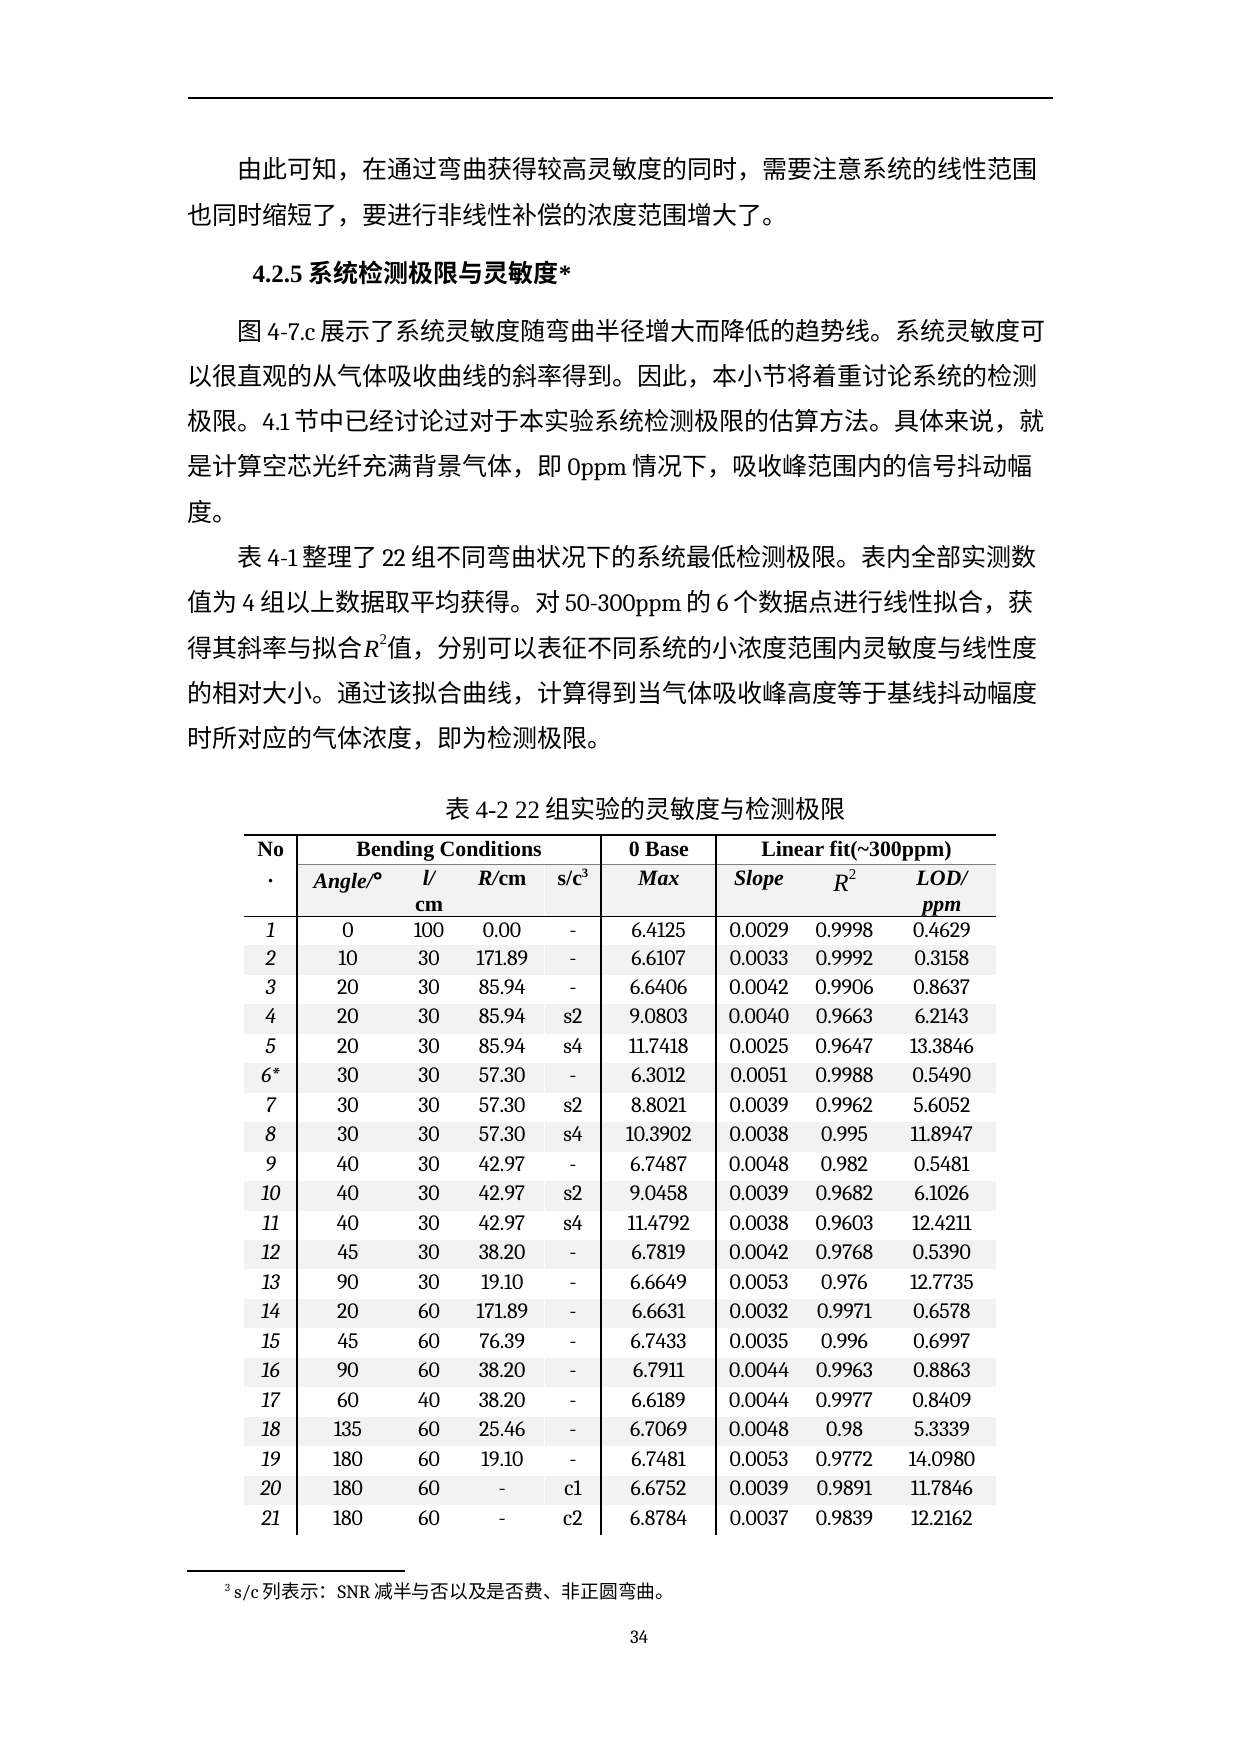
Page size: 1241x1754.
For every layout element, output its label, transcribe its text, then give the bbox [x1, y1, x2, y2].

table_cell 30 [298, 1063, 398, 1093]
table_cell 6.7911 [602, 1358, 715, 1387]
table_cell 30 [398, 1211, 459, 1240]
table_cell 13 [244, 1270, 296, 1299]
table_cell 0.0038 [717, 1211, 802, 1240]
table_cell 14 [244, 1299, 296, 1328]
table_cell 180 [298, 1446, 398, 1476]
table_cell 38.20 [459, 1358, 544, 1387]
table_cell c1 [545, 1476, 600, 1505]
table_cell 12 [244, 1240, 296, 1269]
table_cell 0 [298, 917, 398, 945]
table_cell 0.995 [802, 1122, 887, 1152]
table_cell 0.0039 [717, 1476, 802, 1505]
table_cell 60 [398, 1358, 459, 1387]
table_cell Angle/° [298, 865, 398, 916]
table_cell 30 [398, 1034, 459, 1063]
table_cell 60 [398, 1446, 459, 1476]
table_cell 5.6052 [887, 1093, 996, 1122]
table_cell s2 [545, 1181, 600, 1211]
table_cell 17 [244, 1388, 296, 1417]
table_cell 0.0044 [717, 1388, 802, 1417]
table_cell 0.0033 [717, 945, 802, 975]
table_cell 40 [298, 1211, 398, 1240]
table_cell 0.9971 [802, 1299, 887, 1328]
table_header Linear fit(~300ppm) [717, 836, 996, 864]
table_cell 3 [244, 975, 296, 1004]
table_cell 30 [398, 1004, 459, 1034]
table_cell - [545, 1270, 600, 1299]
table_cell 30 [398, 945, 459, 975]
table_cell 30 [298, 1093, 398, 1122]
table_cell 6.6649 [602, 1270, 715, 1299]
table_cell 0.00 [459, 917, 544, 945]
table_cell - [459, 1476, 544, 1505]
table_cell 0.996 [802, 1329, 887, 1358]
table_cell 1 [244, 917, 296, 945]
table_cell 171.89 [459, 1299, 544, 1328]
table_cell 30 [398, 1270, 459, 1299]
table_cell [802, 865, 887, 916]
table_cell 0.0032 [717, 1299, 802, 1328]
table_cell - [545, 917, 600, 945]
table_cell 15 [244, 1329, 296, 1358]
table_cell 85.94 [459, 1034, 544, 1063]
table_header Bending Conditions [298, 836, 600, 864]
table_cell 0.9977 [802, 1388, 887, 1417]
table_cell 38.20 [459, 1388, 544, 1417]
table_cell 9.0803 [602, 1004, 715, 1034]
table_cell 2 [244, 945, 296, 975]
table_cell 0.0051 [717, 1063, 802, 1093]
table_cell 90 [298, 1358, 398, 1387]
table_cell 0.4629 [887, 917, 996, 945]
table_cell 14.0980 [887, 1446, 996, 1476]
table_cell 30 [398, 1240, 459, 1269]
table_cell 0.9891 [802, 1476, 887, 1505]
table_cell 11.8947 [887, 1122, 996, 1152]
table_cell 0.9682 [802, 1181, 887, 1211]
table_cell 57.30 [459, 1093, 544, 1122]
table_cell 12.2162 [887, 1505, 996, 1535]
table_cell 0.5390 [887, 1240, 996, 1269]
table_cell - [545, 1063, 600, 1093]
table_cell - [545, 1299, 600, 1328]
table_cell 19 [244, 1446, 296, 1476]
table_cell 45 [298, 1329, 398, 1358]
table_cell - [545, 975, 600, 1004]
table_cell 30 [398, 1152, 459, 1181]
table_cell - [545, 1446, 600, 1476]
table_cell 6.2143 [887, 1004, 996, 1034]
table_cell - [545, 1417, 600, 1446]
table_cell 85.94 [459, 1004, 544, 1034]
table_cell 5.3339 [887, 1417, 996, 1446]
table_cell 16 [244, 1358, 296, 1387]
table_cell 0.6578 [887, 1299, 996, 1328]
table_cell 180 [298, 1476, 398, 1505]
table_cell 0.0037 [717, 1505, 802, 1535]
table_cell 60 [298, 1388, 398, 1417]
table_cell 60 [398, 1476, 459, 1505]
table_cell 6.7487 [602, 1152, 715, 1181]
table_cell 76.39 [459, 1329, 544, 1358]
table_cell 0.0039 [717, 1093, 802, 1122]
table_cell 0.0048 [717, 1152, 802, 1181]
table_cell 10 [298, 945, 398, 975]
table_cell 0.0039 [717, 1181, 802, 1211]
table_cell - [459, 1505, 544, 1535]
table_cell 0.0042 [717, 1240, 802, 1269]
table_cell 0.0040 [717, 1004, 802, 1034]
table_cell 10.3902 [602, 1122, 715, 1152]
table_cell 9 [244, 1152, 296, 1181]
table_cell 6.6406 [602, 975, 715, 1004]
table_cell - [545, 1329, 600, 1358]
table_cell 0.0038 [717, 1122, 802, 1152]
table_cell 0.0035 [717, 1329, 802, 1358]
table_cell 45 [298, 1240, 398, 1269]
table_cell 0.9998 [802, 917, 887, 945]
table_cell 30 [398, 1063, 459, 1093]
table_cell 6.7819 [602, 1240, 715, 1269]
table_cell R/cm [459, 865, 544, 916]
table_cell 12.4211 [887, 1211, 996, 1240]
table_cell 30 [298, 1122, 398, 1152]
table_cell 19.10 [459, 1270, 544, 1299]
subtitle 4.2.5 系统检测极限与灵敏度* [202, 253, 1053, 289]
table_cell 20 [298, 1299, 398, 1328]
table_cell 10 [244, 1181, 296, 1211]
table_cell 6.7433 [602, 1329, 715, 1358]
table_cell - [545, 1240, 600, 1269]
table_cell 171.89 [459, 945, 544, 975]
table_cell 6* [244, 1063, 296, 1093]
table_cell 8 [244, 1122, 296, 1152]
table_cell 60 [398, 1299, 459, 1328]
table_cell 0.0029 [717, 917, 802, 945]
table_cell 42.97 [459, 1211, 544, 1240]
table_cell 0.9663 [802, 1004, 887, 1034]
table_cell 30 [398, 1093, 459, 1122]
table_cell 5 [244, 1034, 296, 1063]
table_cell s2 [545, 1093, 600, 1122]
text 由此可知，在通过弯曲获得较高灵敏度的同时，需要注意系统的线性范围也同时缩短了，要进行非线性补偿的浓度范围增大了。 [187, 150, 1053, 232]
table_cell - [545, 1388, 600, 1417]
table_cell 0.976 [802, 1270, 887, 1299]
table_cell 11 [244, 1211, 296, 1240]
table_cell 6.6189 [602, 1388, 715, 1417]
text 表4-2 22组实验的灵敏度与检测极限 [187, 789, 1053, 825]
table_cell s2 [545, 1004, 600, 1034]
table_cell 20 [298, 975, 398, 1004]
table_cell 6.7069 [602, 1417, 715, 1446]
table_cell Slope [717, 865, 802, 916]
table_cell 0.9992 [802, 945, 887, 975]
table_cell 38.20 [459, 1240, 544, 1269]
table_cell 0.5481 [887, 1152, 996, 1181]
text 图4-7.c展示了系统灵敏度随弯曲半径增大而降低的趋势线。系统灵敏度可以很直观的从气体吸收曲线的斜率得到。因此，本小节将着重讨论系统的检测极限。4.1节中已经讨论过对于本实验系统检测极限的估算方法。具体来说，就是计算空芯光纤充满背景气体，即0ppm情况下，吸收峰范围内的信号抖动幅度。 [187, 311, 1053, 528]
table_cell 0.8863 [887, 1358, 996, 1387]
table_cell 6.4125 [602, 917, 715, 945]
table_cell s4 [545, 1034, 600, 1063]
table_cell 13.3846 [887, 1034, 996, 1063]
table_cell 0.0025 [717, 1034, 802, 1063]
table_cell 0.5490 [887, 1063, 996, 1093]
table_cell 7 [244, 1093, 296, 1122]
table_cell 42.97 [459, 1152, 544, 1181]
text 表4-1整理了22组不同弯曲状况下的系统最低检测极限。表内全部实测数值为4组以上数据取平均获得。对50-300ppm的6个数据点进行线性拟合，获得其斜率与拟合值，分别可以表征不同系统的小浓度范围内灵敏度与线性度的相对大小。通过该拟合曲线，计算得到当气体吸收峰高度等于基线抖动幅度时所对应的气体浓度，即为检测极限。 [187, 537, 1053, 755]
table_cell 60 [398, 1329, 459, 1358]
table_cell 11.7418 [602, 1034, 715, 1063]
table_cell - [545, 1358, 600, 1387]
table_cell 25.46 [459, 1417, 544, 1446]
table_cell 0.8637 [887, 975, 996, 1004]
table_cell 19.10 [459, 1446, 544, 1476]
table_cell 0.9647 [802, 1034, 887, 1063]
table_cell 0.9988 [802, 1063, 887, 1093]
table_cell 6.7481 [602, 1446, 715, 1476]
table_cell 0.0053 [717, 1446, 802, 1476]
table_cell 20 [298, 1004, 398, 1034]
table_header 0 Base [602, 836, 715, 864]
table_cell s/c [545, 865, 600, 916]
table_cell 0.9906 [802, 975, 887, 1004]
table_cell 60 [398, 1417, 459, 1446]
table_cell 0.9962 [802, 1093, 887, 1122]
table_cell 0.0044 [717, 1358, 802, 1387]
table_cell 20 [244, 1476, 296, 1505]
table_cell 0.6997 [887, 1329, 996, 1358]
table_cell 0.0053 [717, 1270, 802, 1299]
table_cell 0.0042 [717, 975, 802, 1004]
table_cell 135 [298, 1417, 398, 1446]
table_cell 6.6107 [602, 945, 715, 975]
table_cell 12.7735 [887, 1270, 996, 1299]
table_cell 85.94 [459, 975, 544, 1004]
table_cell 11.4792 [602, 1211, 715, 1240]
table_cell - [545, 945, 600, 975]
table_cell Max [602, 865, 715, 916]
table_cell 180 [298, 1505, 398, 1535]
table_cell 6.6631 [602, 1299, 715, 1328]
table_cell 100 [398, 917, 459, 945]
table_cell 6.6752 [602, 1476, 715, 1505]
table_cell 6.1026 [887, 1181, 996, 1211]
table_cell 0.982 [802, 1152, 887, 1181]
table_cell 18 [244, 1417, 296, 1446]
table_cell 0.98 [802, 1417, 887, 1446]
table_cell 0.3158 [887, 945, 996, 975]
table_cell 60 [398, 1505, 459, 1535]
table_cell 30 [398, 1122, 459, 1152]
table_cell 90 [298, 1270, 398, 1299]
table_cell 30 [398, 975, 459, 1004]
table_cell c2 [545, 1505, 600, 1535]
table_cell 4 [244, 1004, 296, 1034]
table_header No. [244, 836, 296, 916]
table_cell 6.8784 [602, 1505, 715, 1535]
table_cell 0.9603 [802, 1211, 887, 1240]
table_cell - [545, 1152, 600, 1181]
table_cell 0.0048 [717, 1417, 802, 1446]
table_cell 20 [298, 1034, 398, 1063]
table_cell 6.3012 [602, 1063, 715, 1093]
table_cell 8.8021 [602, 1093, 715, 1122]
table_cell s4 [545, 1122, 600, 1152]
table_cell 40 [298, 1152, 398, 1181]
table_cell 0.9772 [802, 1446, 887, 1476]
table_cell 42.97 [459, 1181, 544, 1211]
table_cell 0.9839 [802, 1505, 887, 1535]
table_cell 0.9963 [802, 1358, 887, 1387]
table_cell 9.0458 [602, 1181, 715, 1211]
table_cell 30 [398, 1181, 459, 1211]
table_cell 57.30 [459, 1122, 544, 1152]
table_cell LOD/ppm [887, 865, 996, 916]
table_cell s4 [545, 1211, 600, 1240]
table_cell 21 [244, 1505, 296, 1535]
table_cell 0.9768 [802, 1240, 887, 1269]
table_cell 40 [298, 1181, 398, 1211]
table_cell l/cm [398, 865, 459, 916]
table_cell 11.7846 [887, 1476, 996, 1505]
table_cell 0.8409 [887, 1388, 996, 1417]
table_cell 40 [398, 1388, 459, 1417]
table_cell 57.30 [459, 1063, 544, 1093]
